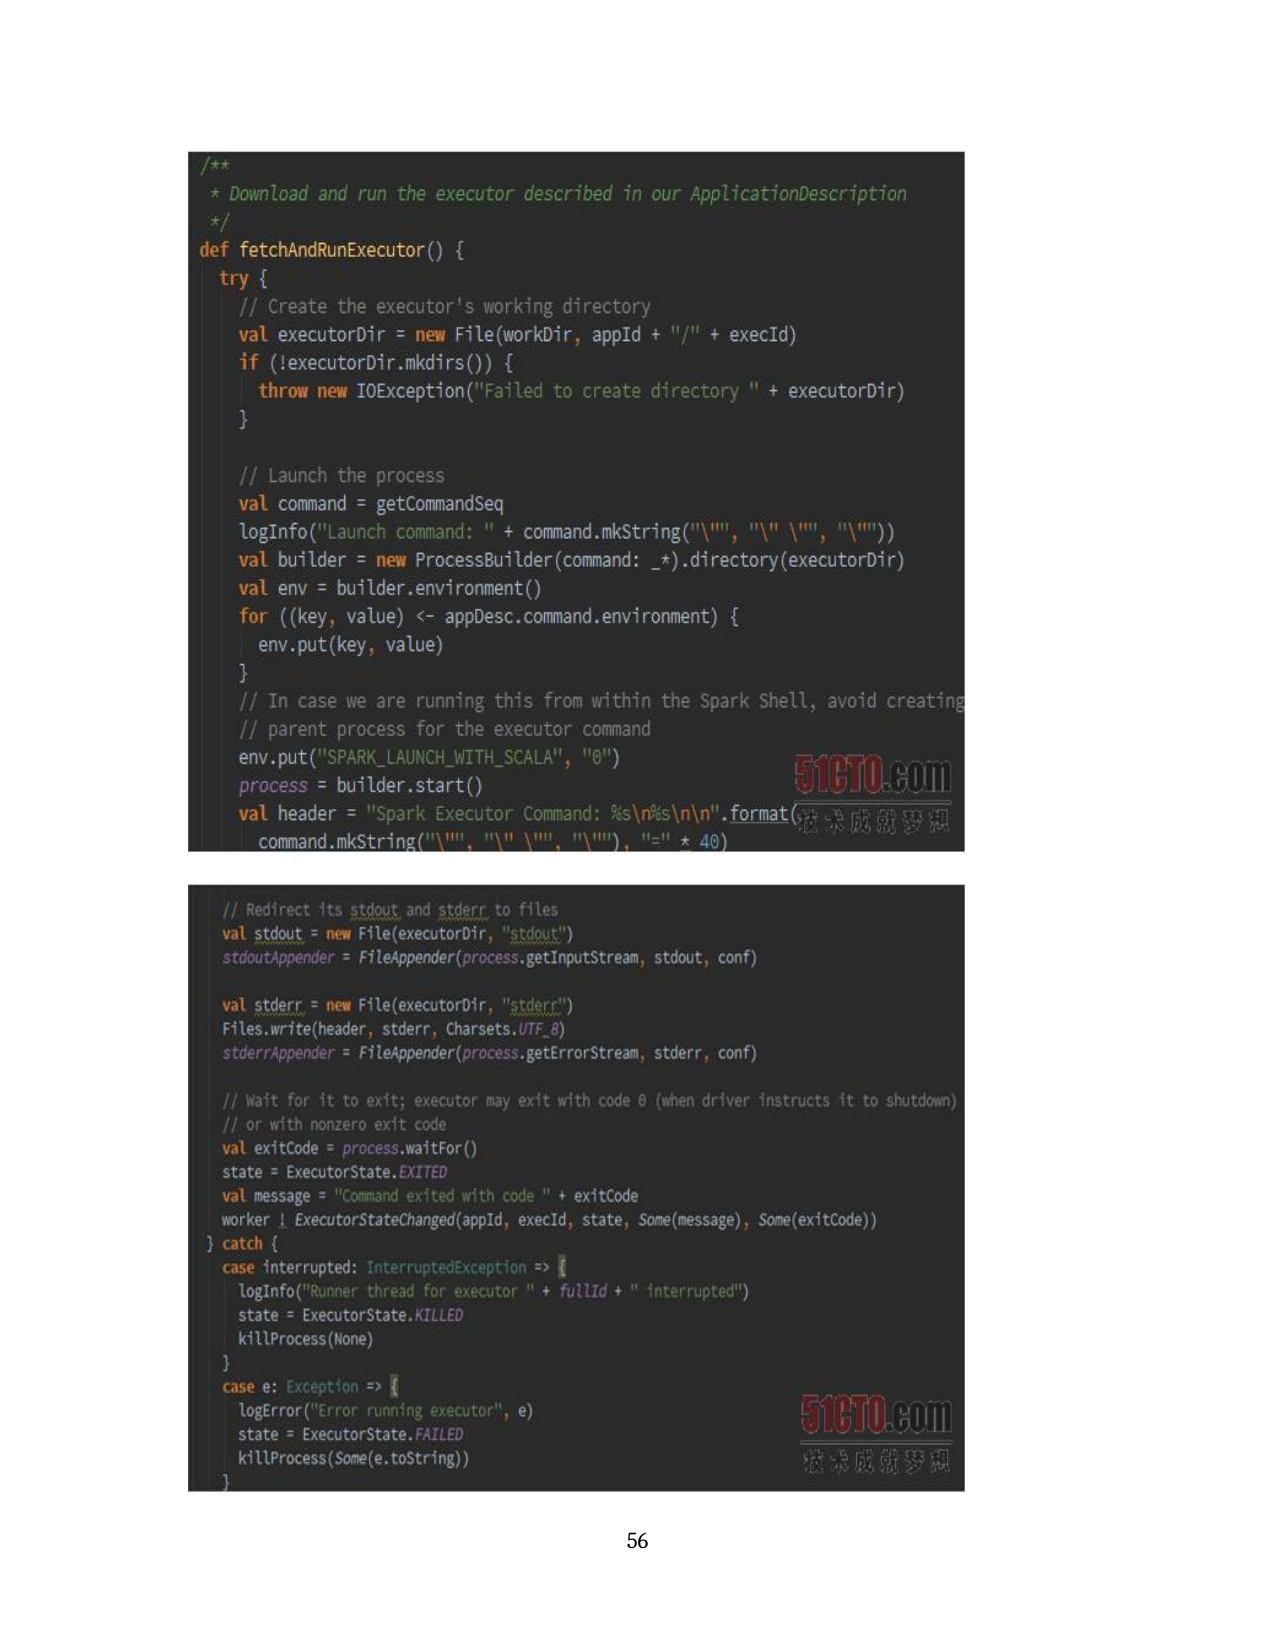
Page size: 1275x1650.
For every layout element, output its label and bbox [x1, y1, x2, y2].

picture [187, 150, 966, 855]
picture [187, 882, 966, 1495]
